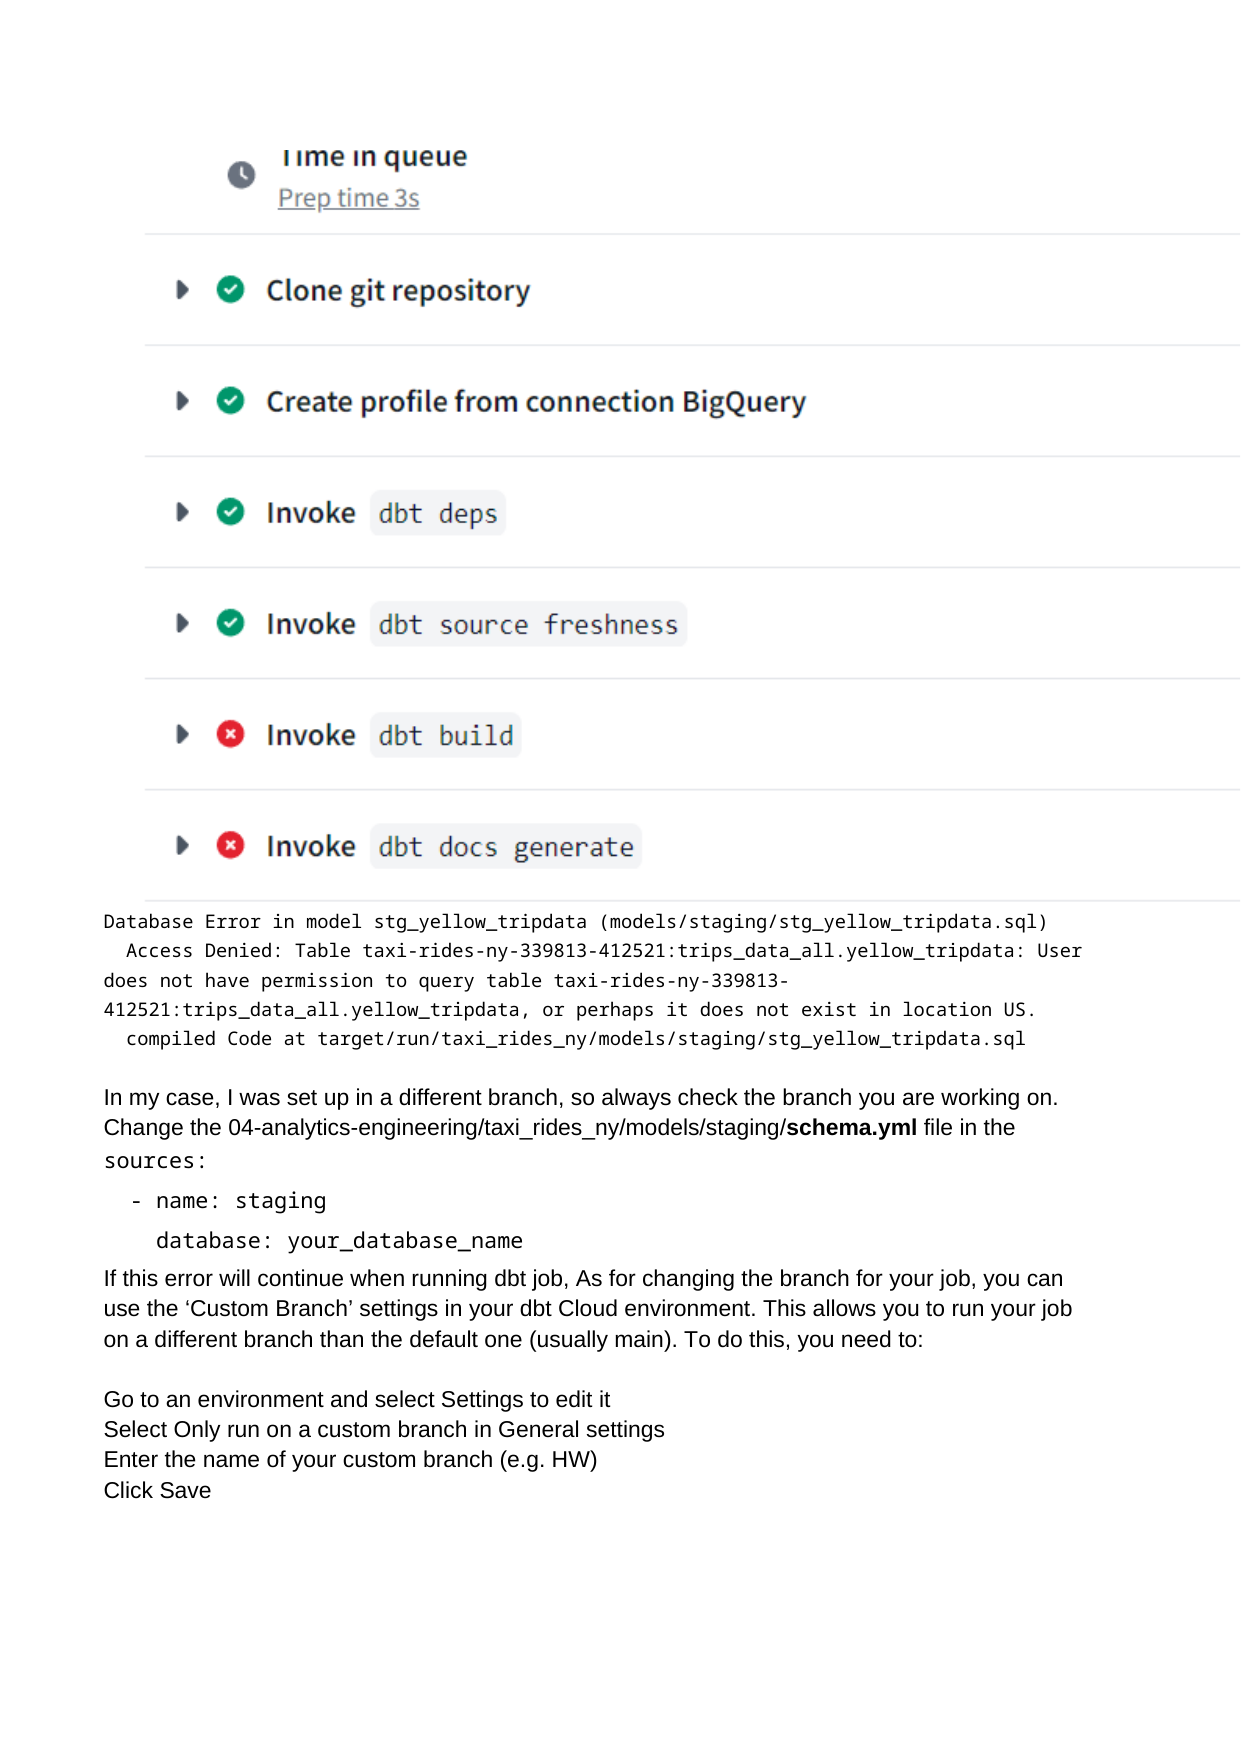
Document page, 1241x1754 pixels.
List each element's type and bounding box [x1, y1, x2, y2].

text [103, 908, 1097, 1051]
picture [103, 150, 1241, 905]
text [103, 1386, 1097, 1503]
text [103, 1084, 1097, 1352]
